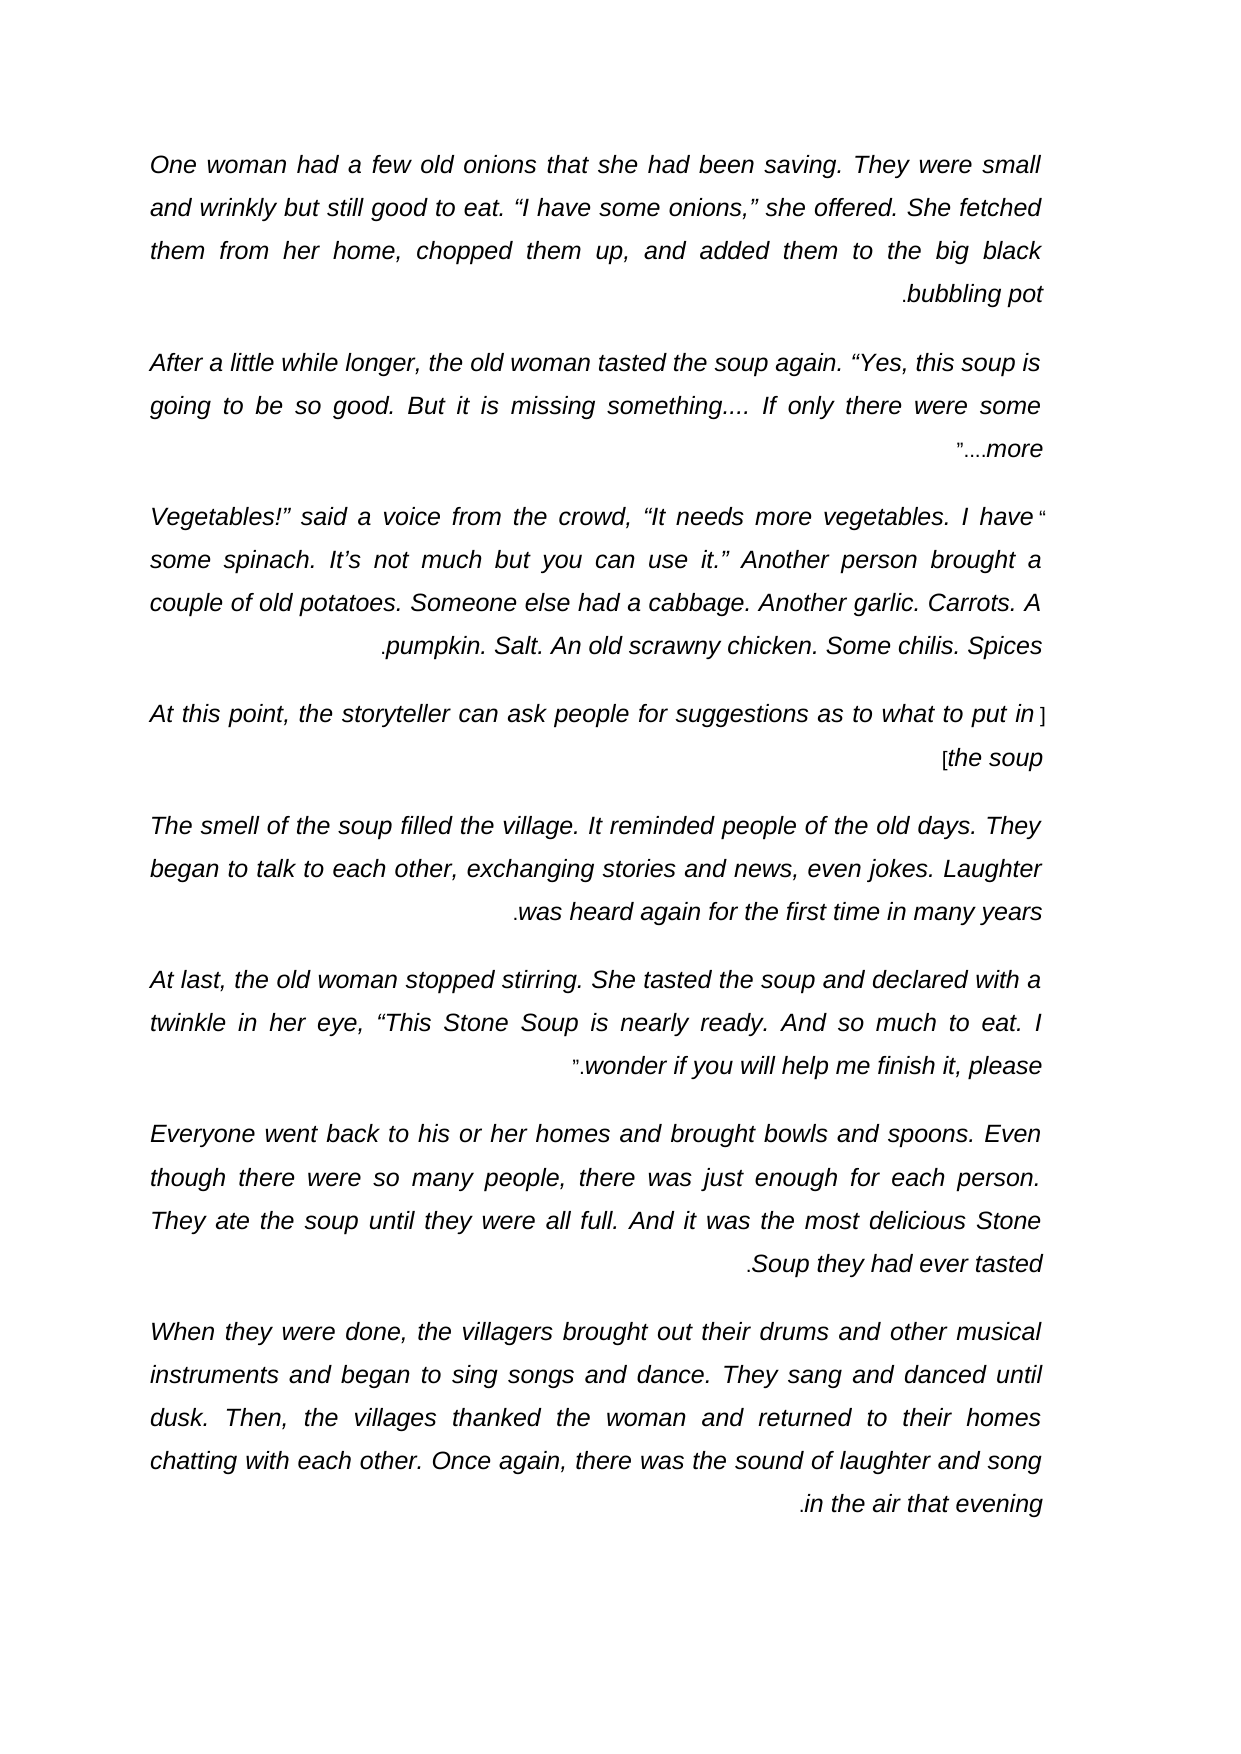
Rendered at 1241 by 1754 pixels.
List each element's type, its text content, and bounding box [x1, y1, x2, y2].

text One woman had a few old onions that she had been saving. They were small and wrinkly but still good to eat. “I have some onions,” she offered. She fetched them from her home, chopped them up, and added them to the big black bubbling pot. [150, 150, 1046, 308]
text [At this point, the storyteller can ask people for suggestions as to what to put in the soup] [150, 699, 1046, 771]
text At last, the old woman stopped stirring. She tasted the soup and declared with a twinkle in her eye, “This Stone Soup is nearly ready. And so much to eat. I wonder if you will help me finish it, please.” [150, 965, 1046, 1080]
text The smell of the soup filled the village. It reminded people of the old days. They began to talk to each other, exchanging stories and news, even jokes. Laughter was heard again for the first time in many years. [150, 811, 1046, 926]
text “Vegetables!” said a voice from the crowd, “It needs more vegetables. I have some spinach. It’s not much but you can use it.” Another person brought a couple of old potatoes. Someone else had a cabbage. Another garlic. Carrots. A pumpkin. Salt. An old scrawny chicken. Some chilis. Spices. [150, 502, 1046, 660]
text After a little while longer, the old woman tasted the soup again. “Yes, this soup is going to be so good. But it is missing something.... If only there were some more....” [150, 347, 1046, 462]
text Everyone went back to his or her homes and brought bowls and spoons. Even though there were so many people, there was just enough for each person. They ate the soup until they were all full. And it was the most delicious Stone Soup they had ever tasted. [150, 1119, 1046, 1277]
text When they were done, the villagers brought out their drums and other musical instruments and began to sing songs and dance. They sang and danced until dusk. Then, the villages thanked the woman and returned to their homes chatting with each other. Once again, there was the sound of laughter and song in the air that evening. [150, 1317, 1046, 1518]
